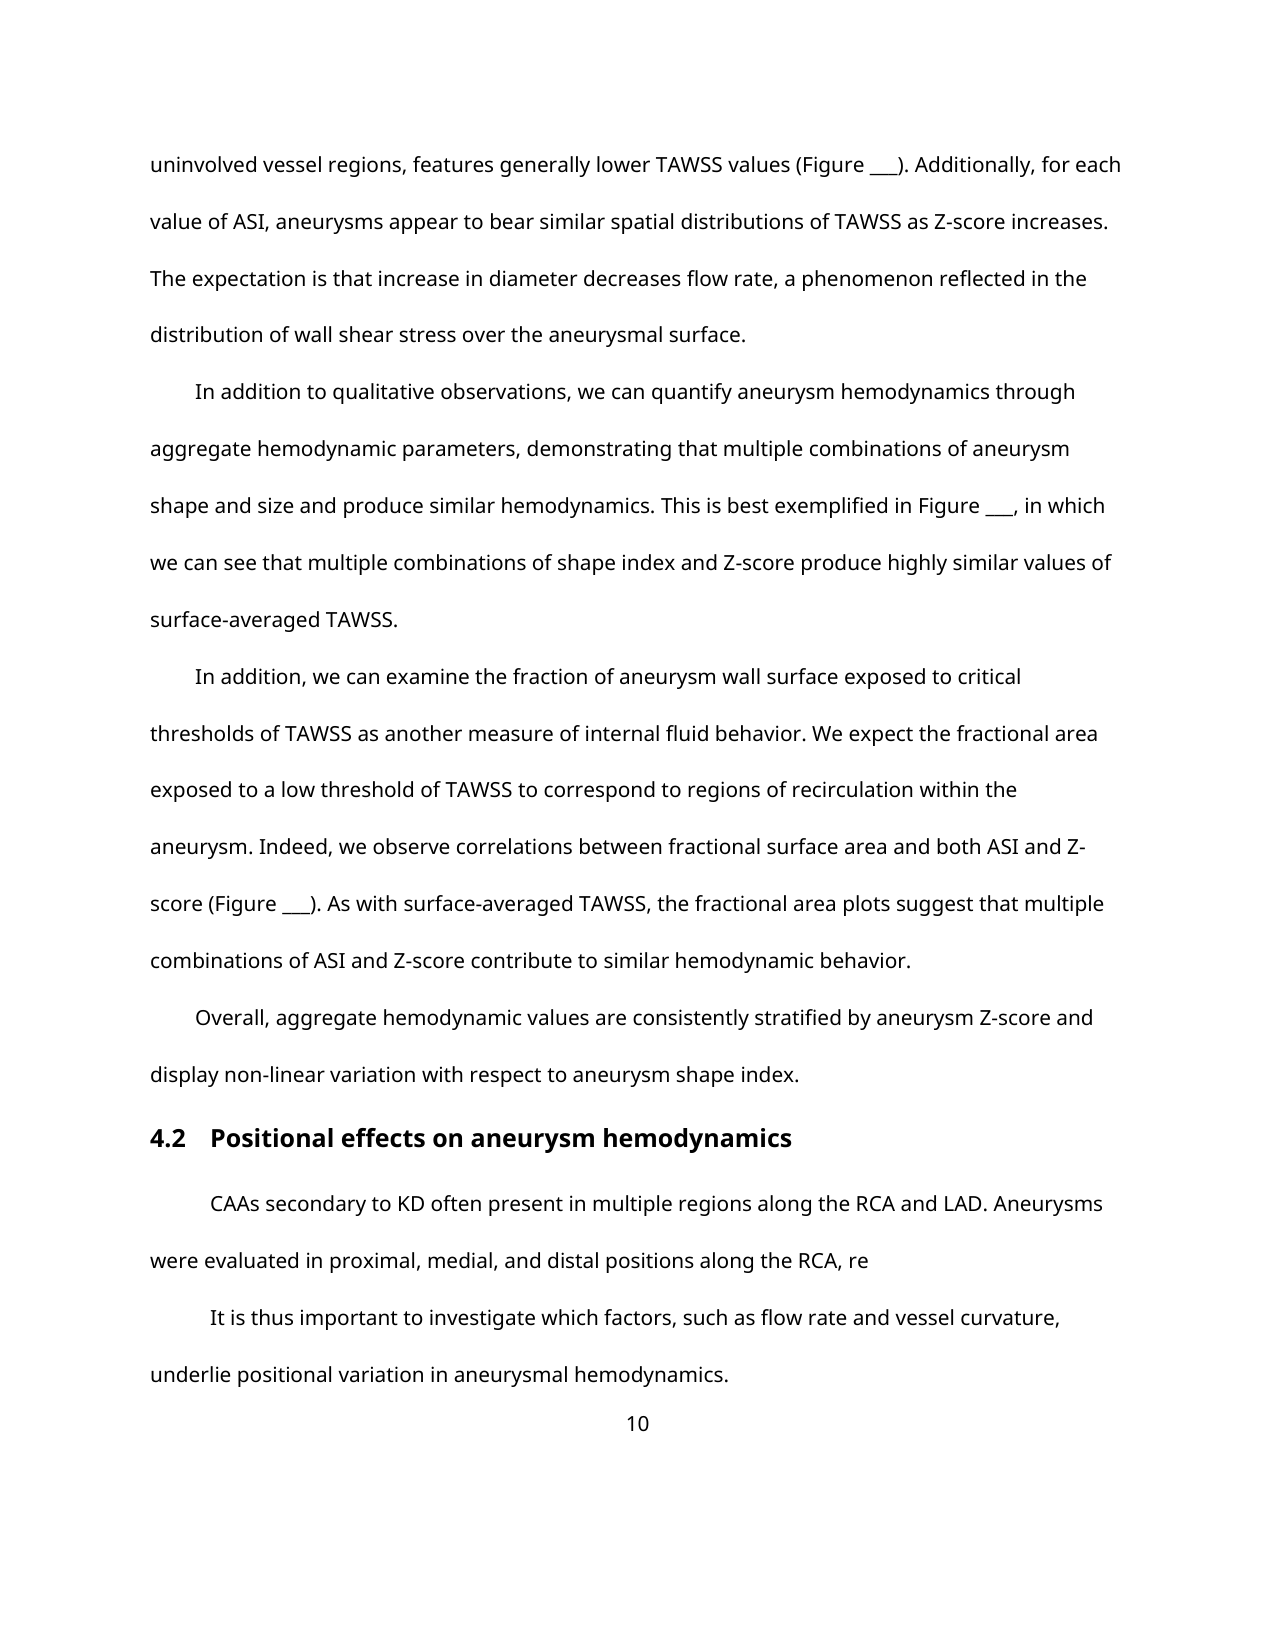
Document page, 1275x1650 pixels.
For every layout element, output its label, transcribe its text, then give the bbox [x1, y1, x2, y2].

text Overall, aggregate hemodynamic values are consistently stratified by aneurysm Z-score and display non-linear variation with respect to aneurysm shape index. [150, 1003, 1125, 1088]
text In addition to qualitative observations, we can quantify aneurysm hemodynamics through aggregate hemodynamic parameters, demonstrating that multiple combinations of aneurysm shape and size and produce similar hemodynamics. This is best exemplified in Figure ___, in which we can see that multiple combinations of shape index and Z-score produce highly similar values of surface-averaged TAWSS. [150, 377, 1125, 633]
text CAAs secondary to KD often present in multiple regions along the RCA and LAD. Aneurysms were evaluated in proximal, medial, and distal positions along the RCA, re [150, 1189, 1125, 1274]
text In addition, we can examine the fraction of aneurysm wall surface exposed to critical thresholds of TAWSS as another measure of internal fluid behavior. We expect the fractional area exposed to a low threshold of TAWSS to correspond to regions of recirculation within the aneurysm. Indeed, we observe correlations between fractional surface area and both ASI and Z-score (Figure ___). As with surface-averaged TAWSS, the fractional area plots suggest that multiple combinations of ASI and Z-score contribute to similar hemodynamic behavior. [150, 662, 1125, 975]
subtitle Positional effects on aneurysm hemodynamics [150, 1121, 1125, 1155]
text It is thus important to investigate which factors, such as flow rate and vessel curvature, underlie positional variation in aneurysmal hemodynamics. [150, 1303, 1125, 1388]
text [150, 150, 1125, 349]
